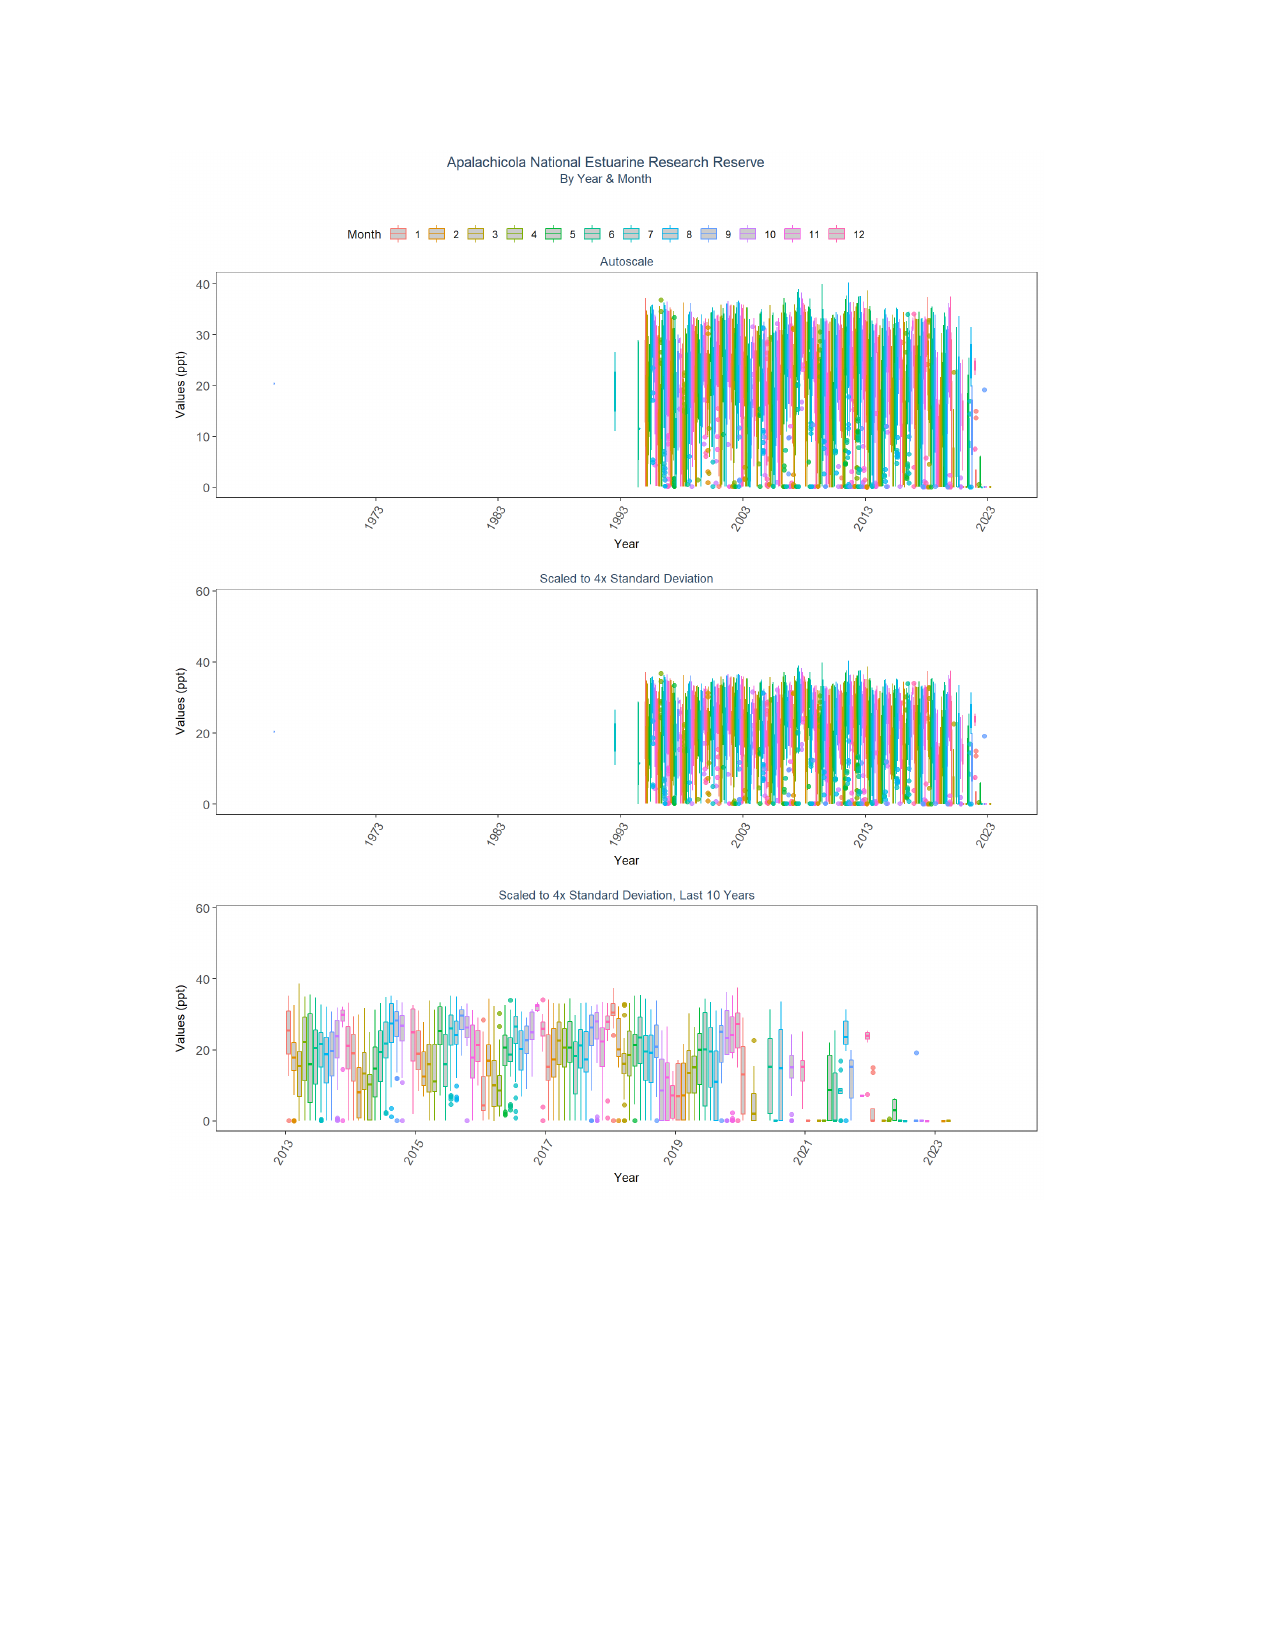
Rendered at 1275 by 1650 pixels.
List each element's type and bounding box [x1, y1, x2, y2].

picture [168, 150, 1044, 1200]
